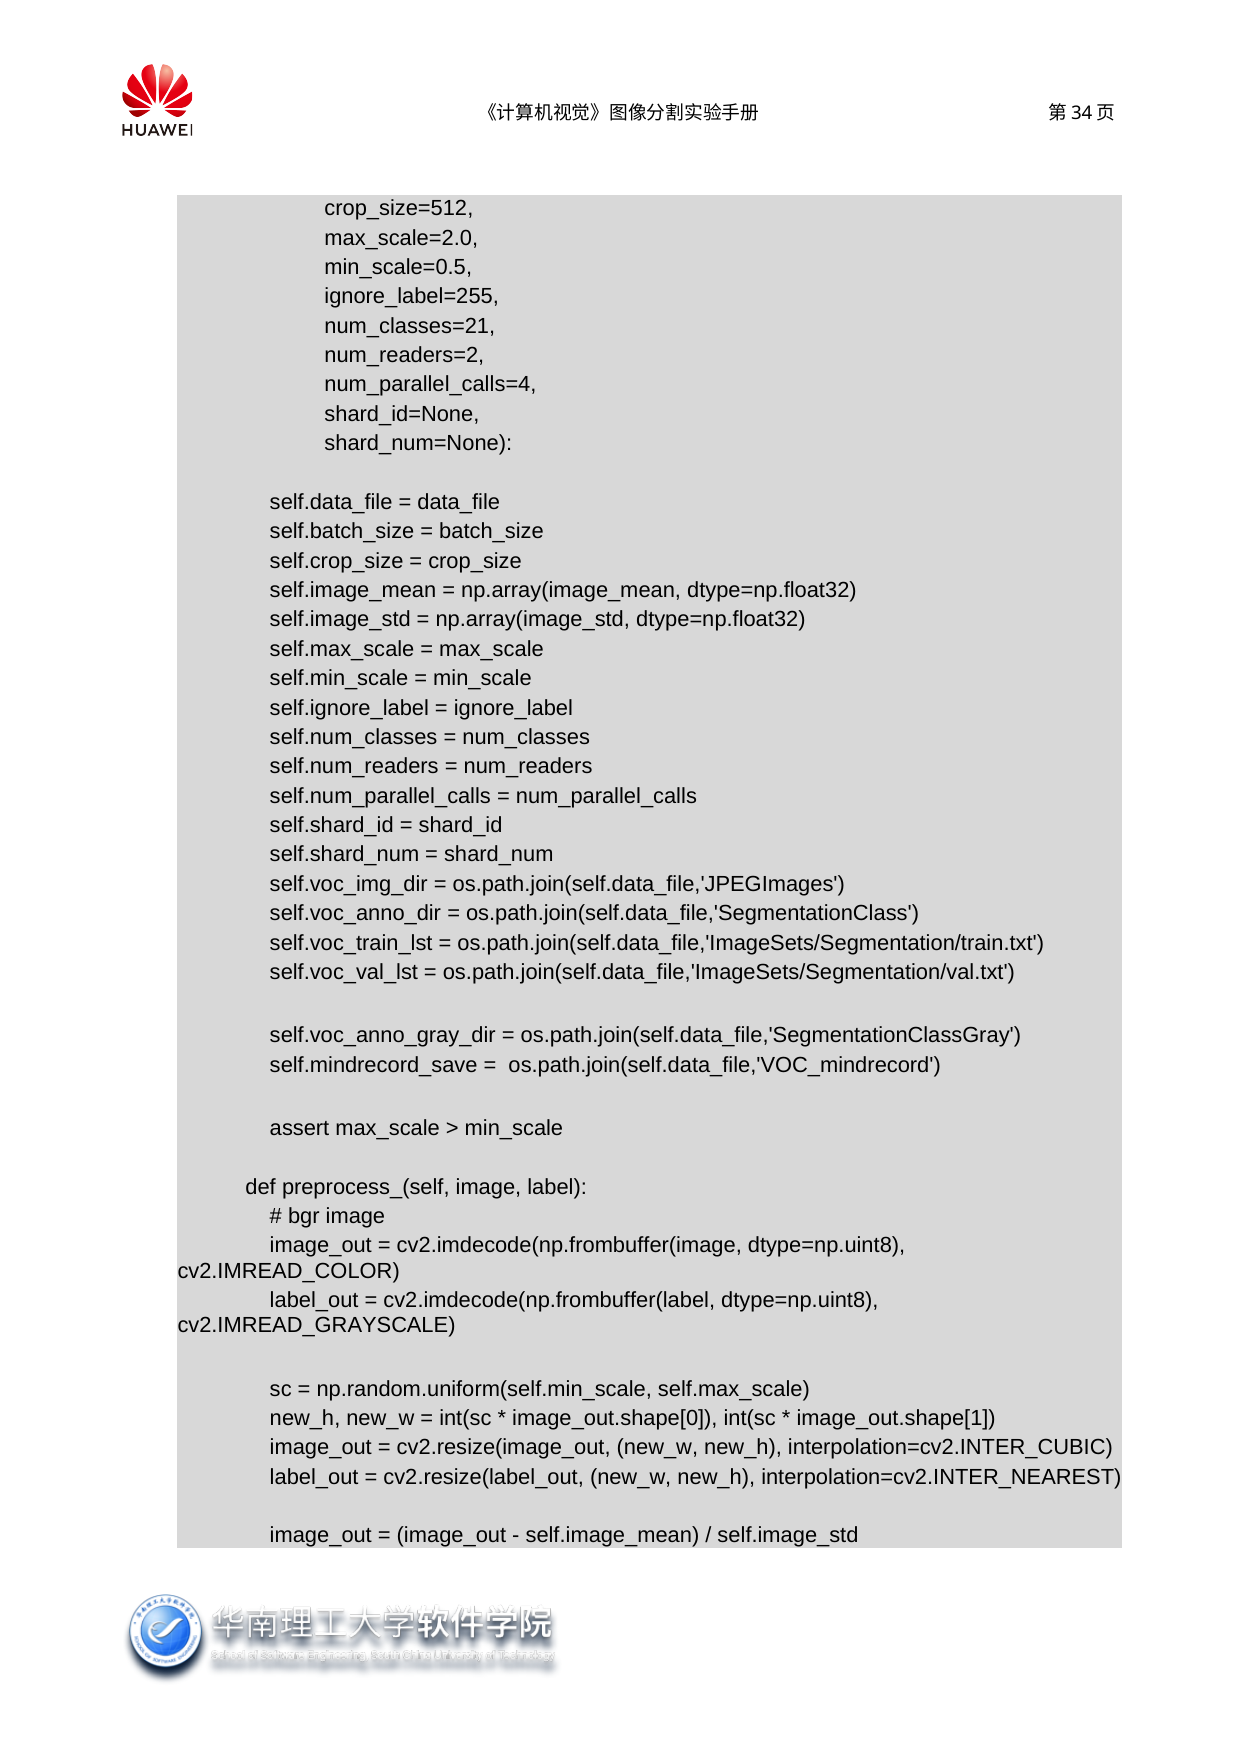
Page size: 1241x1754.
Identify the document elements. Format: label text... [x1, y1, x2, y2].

text self.max_scale = max_scale [177, 636, 1122, 661]
text self.voc_anno_gray_dir = os.path.join(self.data_file,'SegmentationClassGray') [177, 1022, 1122, 1047]
text self.voc_img_dir = os.path.join(self.data_file,'JPEGImages') [177, 871, 1122, 896]
text self.voc_train_lst = os.path.join(self.data_file,'ImageSets/Segmentation/train.txt') [177, 929, 1122, 955]
text self.batch_size = batch_size [177, 518, 1122, 543]
text image_out = (image_out - self.image_mean) / self.image_std [177, 1522, 1122, 1548]
text crop_size=512, [177, 195, 1122, 220]
text label_out = cv2.imdecode(np.frombuffer(label, dtype=np.uint8), cv2.IMREAD_GRAYSCALE) [177, 1287, 1122, 1337]
text self.crop_size = crop_size [177, 548, 1122, 573]
text self.min_scale = min_scale [177, 665, 1122, 690]
picture [122, 64, 193, 136]
text self.num_parallel_calls = num_parallel_calls [177, 783, 1122, 808]
text self.shard_id = shard_id [177, 812, 1122, 837]
text self.shard_num = shard_num [177, 841, 1122, 867]
text sc = np.random.uniform(self.min_scale, self.max_scale) [177, 1376, 1122, 1401]
picture [127, 1594, 557, 1672]
text # bgr image [177, 1203, 1122, 1228]
text image_out = cv2.imdecode(np.frombuffer(image, dtype=np.uint8), cv2.IMREAD_COLOR) [177, 1232, 1122, 1283]
text self.num_classes = num_classes [177, 724, 1122, 749]
text shard_id=None, [177, 401, 1122, 426]
text num_readers=2, [177, 342, 1122, 367]
text self.data_file = data_file [177, 489, 1122, 514]
text num_parallel_calls=4, [177, 371, 1122, 397]
text assert max_scale > min_scale [177, 1115, 1122, 1140]
text image_out = cv2.resize(image_out, (new_w, new_h), interpolation=cv2.INTER_CUBIC) [177, 1434, 1122, 1459]
text ignore_label=255, [177, 283, 1122, 308]
text self.ignore_label = ignore_label [177, 694, 1122, 720]
text def preprocess_(self, image, label): [177, 1174, 1122, 1199]
text num_classes=21, [177, 313, 1122, 338]
text shard_num=None): [177, 430, 1122, 455]
text label_out = cv2.resize(label_out, (new_w, new_h), interpolation=cv2.INTER_NEAREST) [177, 1464, 1122, 1489]
text new_h, new_w = int(sc * image_out.shape[0]), int(sc * image_out.shape[1]) [177, 1405, 1122, 1430]
text self.voc_anno_dir = os.path.join(self.data_file,'SegmentationClass') [177, 900, 1122, 925]
text max_scale=2.0, [177, 224, 1122, 250]
text self.num_readers = num_readers [177, 753, 1122, 778]
text min_scale=0.5, [177, 254, 1122, 279]
text self.voc_val_lst = os.path.join(self.data_file,'ImageSets/Segmentation/val.txt') [177, 959, 1122, 984]
text self.image_mean = np.array(image_mean, dtype=np.float32) [177, 577, 1122, 602]
text self.mindrecord_save = os.path.join(self.data_file,'VOC_mindrecord') [177, 1052, 1122, 1077]
text self.image_std = np.array(image_std, dtype=np.float32) [177, 606, 1122, 632]
